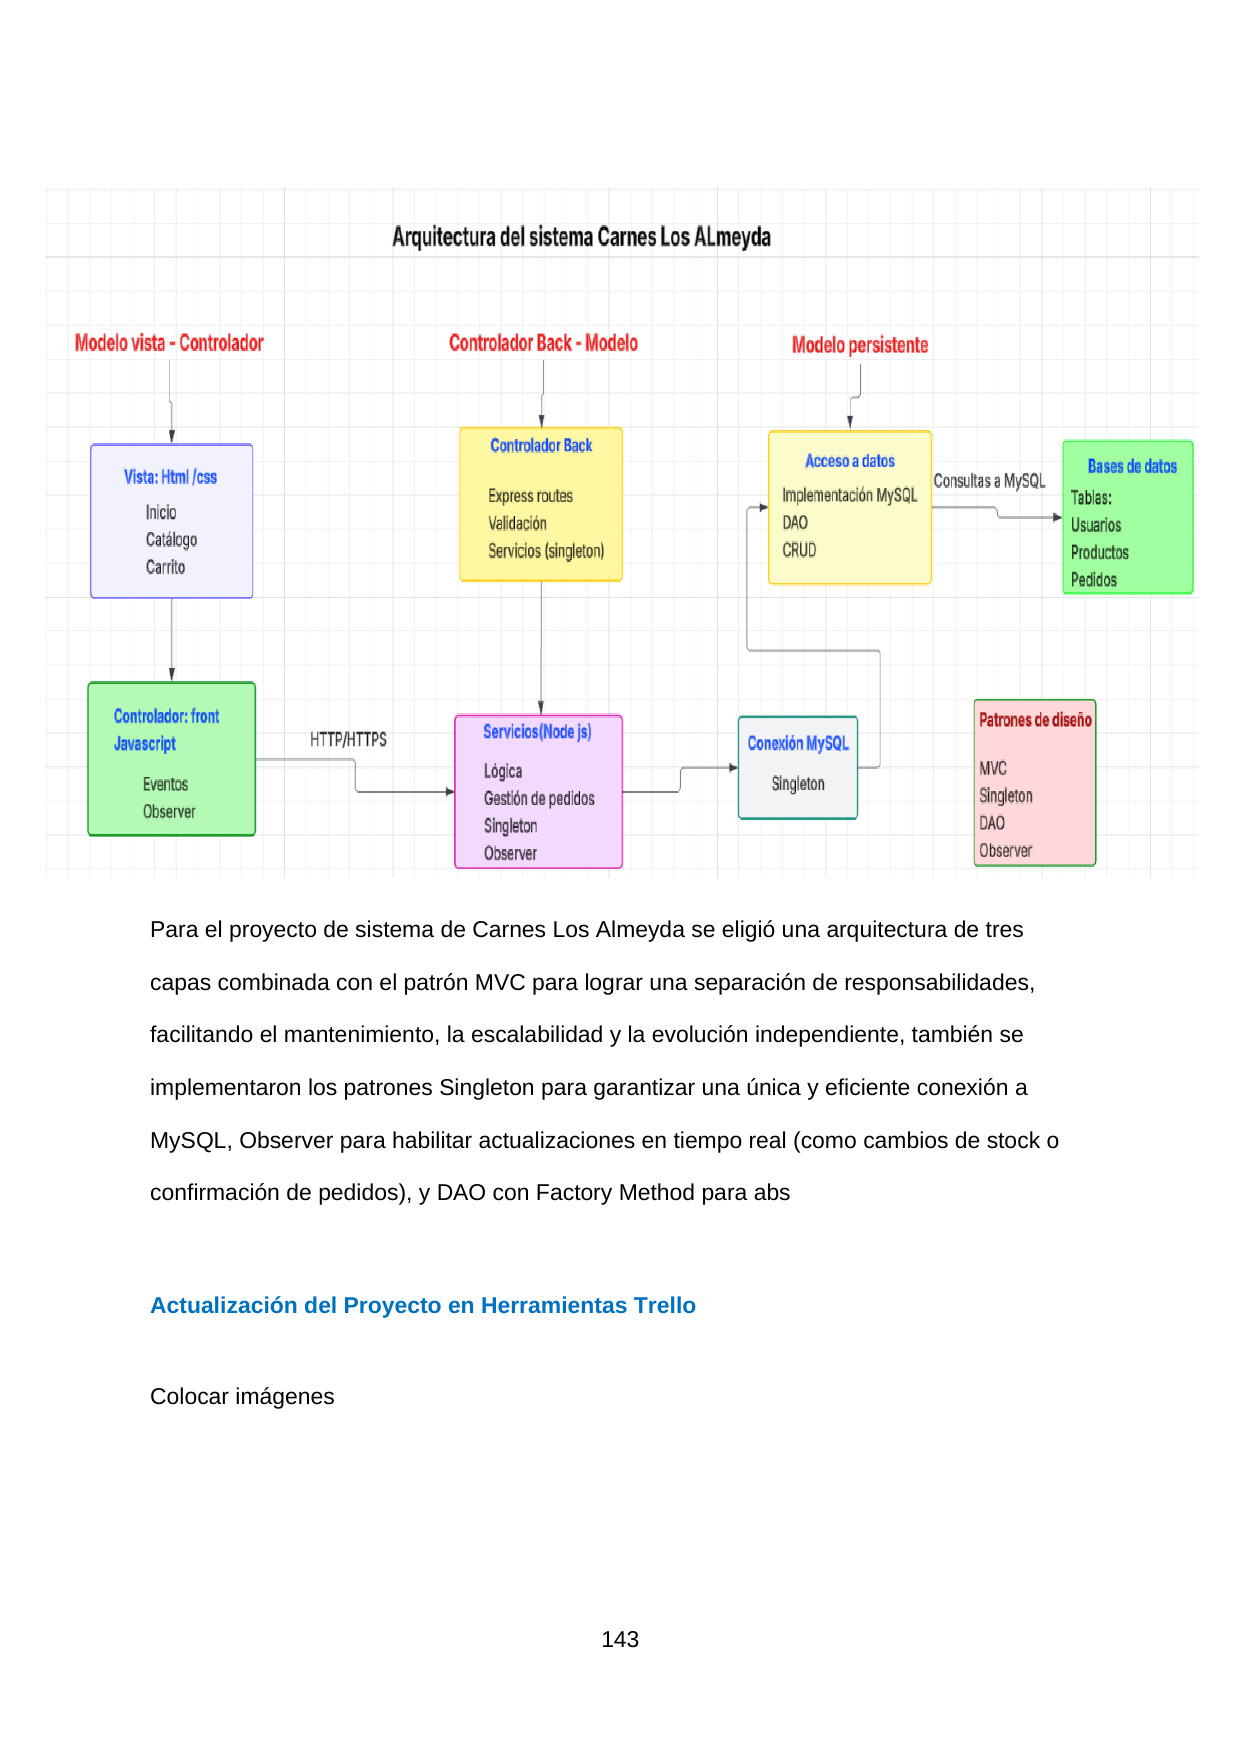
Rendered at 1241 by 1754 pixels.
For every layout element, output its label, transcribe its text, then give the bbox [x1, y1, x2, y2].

text Colocar imágenes [150, 1383, 1090, 1409]
picture [45, 187, 1200, 878]
text Actualización del Proyecto en Herramientas Trello [150, 1292, 1090, 1319]
text Para el proyecto de sistema de Carnes Los Almeyda se eligió una arquitectura de tres capas combinada con el patrón MVC para lograr una separación de responsabilidades, facilitando el mantenimiento, la escalabilidad y la evolución independiente, también se implementaron los patrones Singleton para garantizar una única y eficiente conexión a MySQL, Observer para habilitar actualizaciones en tiempo real (como cambios de stock o confirmación de pedidos), y DAO con Factory Method para abs [150, 916, 1090, 1206]
